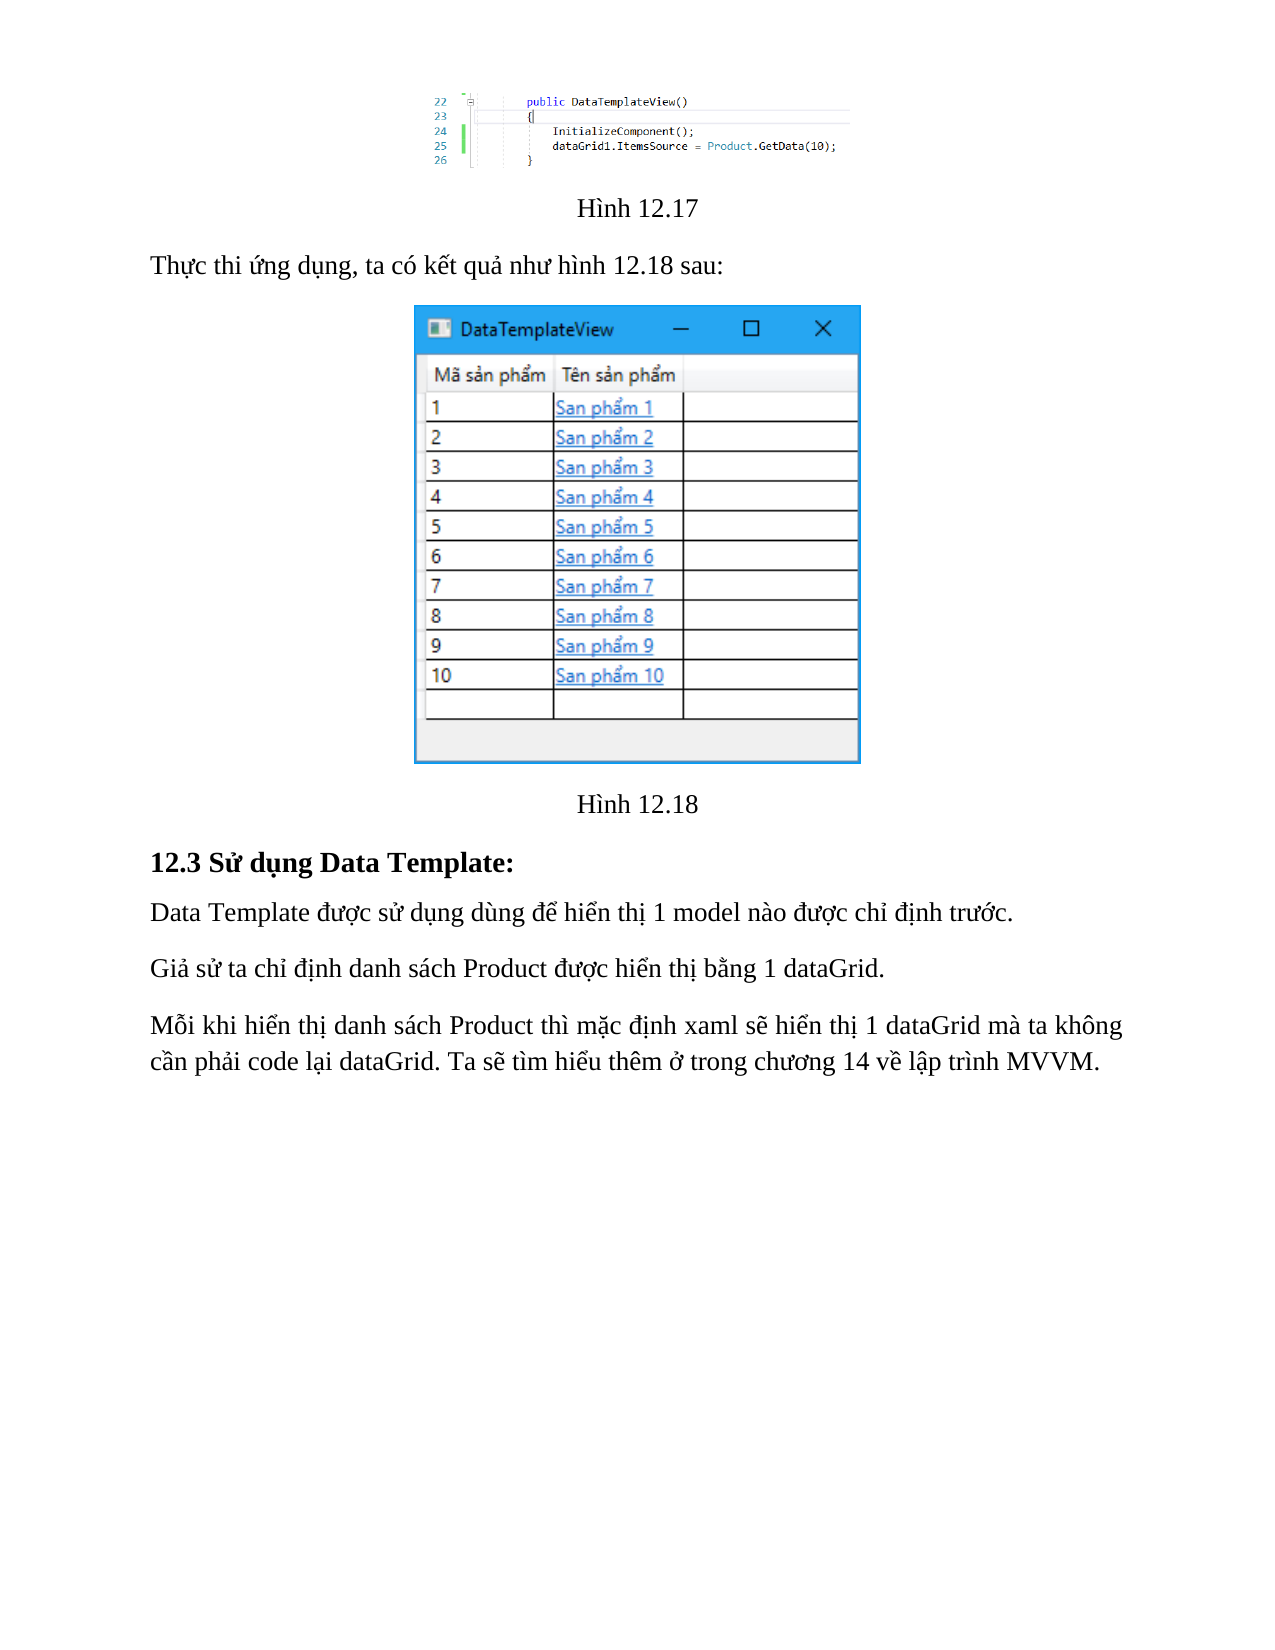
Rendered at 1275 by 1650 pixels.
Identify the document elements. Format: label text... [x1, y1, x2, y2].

text Data Template được sử dụng dùng để hiển thị 1 model nào được chỉ định trước. [150, 896, 1125, 927]
text Hình 12.17 [150, 192, 1125, 223]
picture [414, 305, 861, 764]
text Hình 12.18 [150, 788, 1125, 819]
text Thực thi ứng dụng, ta có kết quả như hình 12.18 sau: [150, 249, 1125, 280]
picture [425, 93, 850, 168]
text Giả sử ta chỉ định danh sách Product được hiển thị bằng 1 dataGrid. [150, 952, 1125, 983]
subtitle 12.3 Sử dụng Data Template: [150, 845, 1125, 878]
text Mỗi khi hiển thị danh sách Product thì mặc định xaml sẽ hiển thị 1 dataGrid mà ta không cần phải code lại dataGrid. Ta sẽ tìm hiểu thêm ở trong chương 14 về lập trình MVVM. [150, 1009, 1125, 1076]
